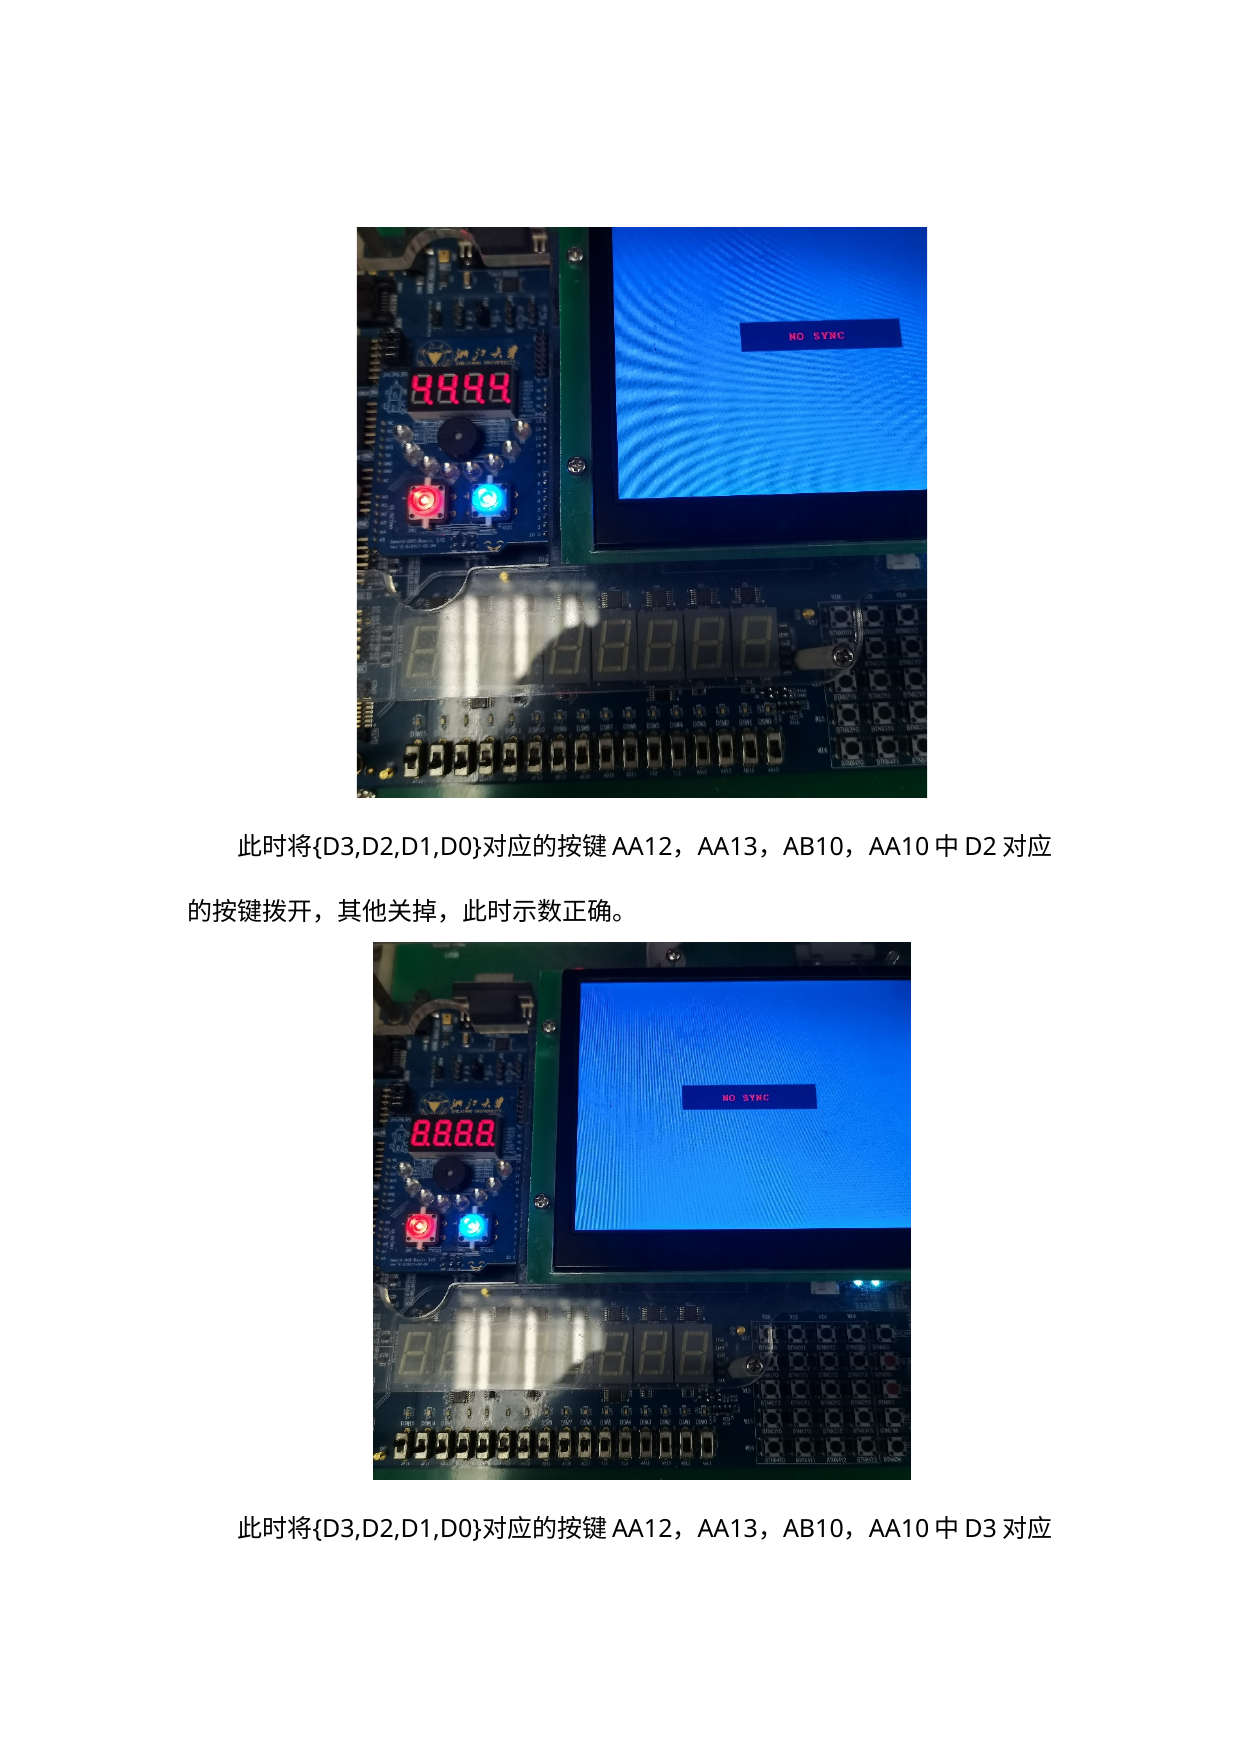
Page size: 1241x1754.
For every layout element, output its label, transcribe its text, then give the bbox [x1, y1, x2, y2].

text 此时将{D3,D2,D1,D0}对应的按键AA12，AA13，AB10，AA10中D2对应的按键拨开，其他关掉，此时示数正确。 [187, 812, 1053, 942]
picture [356, 227, 928, 798]
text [187, 1494, 1053, 1559]
picture [373, 942, 911, 1480]
